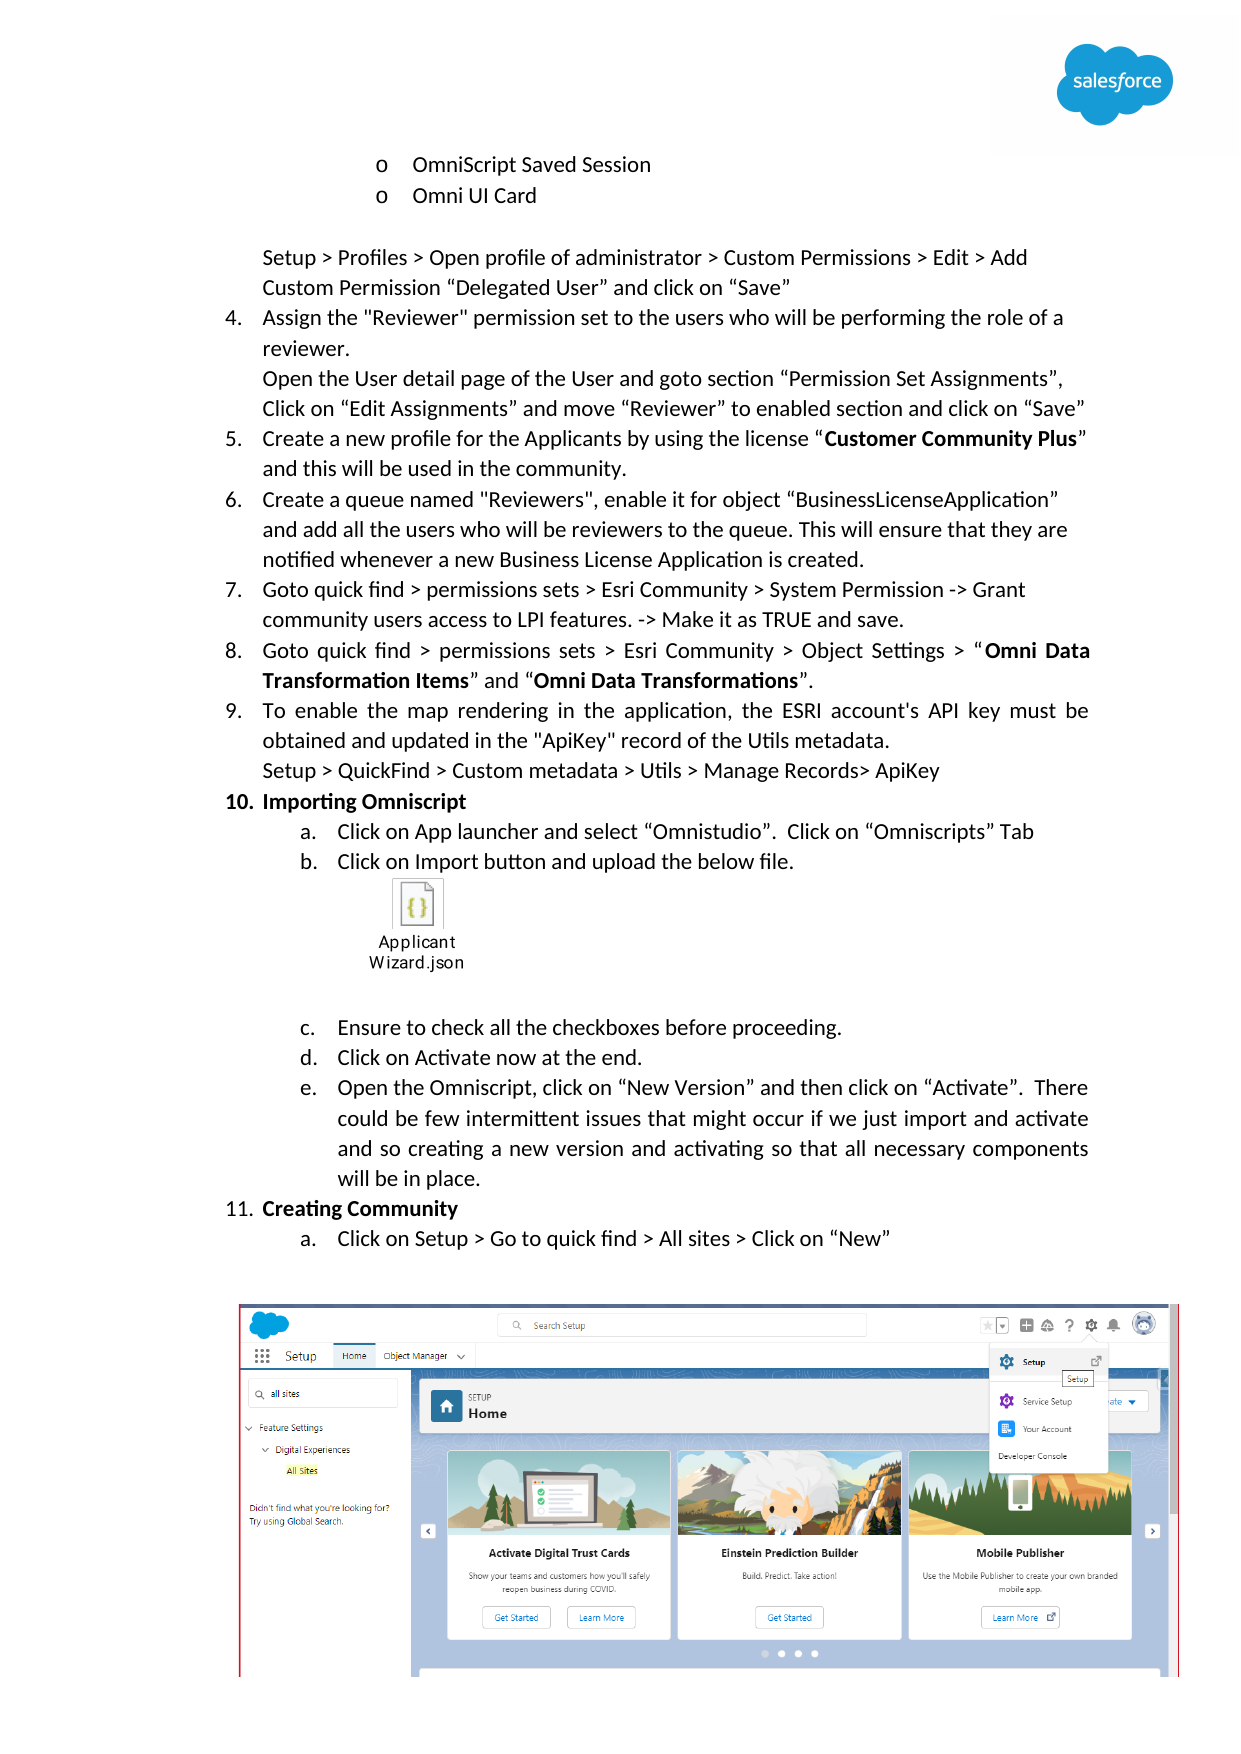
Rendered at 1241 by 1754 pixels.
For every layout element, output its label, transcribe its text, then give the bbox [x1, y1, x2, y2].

list Goto quick find > permissions sets > Esri Community > Object Settings > “Omni Data Transformation Items” and “Omni Data Transformations”. [225, 636, 1090, 694]
list Click on Activate now at the end. [300, 1043, 1090, 1071]
text Setup > QuickFind > Custom metadata > Utils > Manage Records> ApiKey [262, 757, 1090, 785]
list Click on App launcher and select “Omnistudio”. Click on “Omniscripts” Tab [300, 817, 1090, 845]
list To enable the map rendering in the application, the ESRI account's API key must be obtained and updated in the "ApiKey" record of the Utils metadata. [225, 696, 1090, 754]
list Creating Community [225, 1194, 1090, 1222]
list Goto quick find > permissions sets > Esri Community > System Permission -> Grant community users access to LPI features. -> Make it as TRUE and save. [225, 575, 1090, 634]
picture [238, 1304, 1179, 1677]
list Assign the "Reviewer" permission set to the users who will be performing the role of a reviewer. [225, 303, 1090, 362]
list Omni UI Card [375, 181, 1090, 211]
list Open the Omniscript, click on “New Version” and then click on “Activate”. There could be few intermittent issues that might occur if we just import and activate and so creating a new version and activating so that all necessary components will be in place. [300, 1073, 1090, 1192]
list Ensure to check all the checkboxes before proceeding. [300, 1013, 1090, 1041]
list Click on Setup > Go to quick find > All sites > Click on “New” [300, 1224, 1090, 1252]
list Create a queue named "Reviewers", enable it for object “BusinessLicenseApplication” and add all the users who will be reviewers to the queue. This will ensure that they are notified whenever a new Business License Application is created. [225, 485, 1090, 573]
picture [990, 14, 1240, 155]
text Open the User detail page of the User and goto section “Permission Set Assignments”, Click on “Edit Assignments” and move “Reviewer” to enabled section and click on “Save” [262, 364, 1090, 422]
list Create a new profile for the Applicants by using the license “Customer Community Plus” and this will be used in the community. [225, 424, 1090, 483]
list Click on Import button and upload the below file. [300, 847, 1090, 875]
text Setup > Profiles > Open profile of administrator > Custom Permissions > Edit > Add Custom Permission “Delegated User” and click on “Save” [262, 243, 1090, 301]
list Importing Omniscript [225, 787, 1090, 815]
list OmniScript Saved Session [375, 150, 1090, 179]
picture [337, 877, 499, 981]
